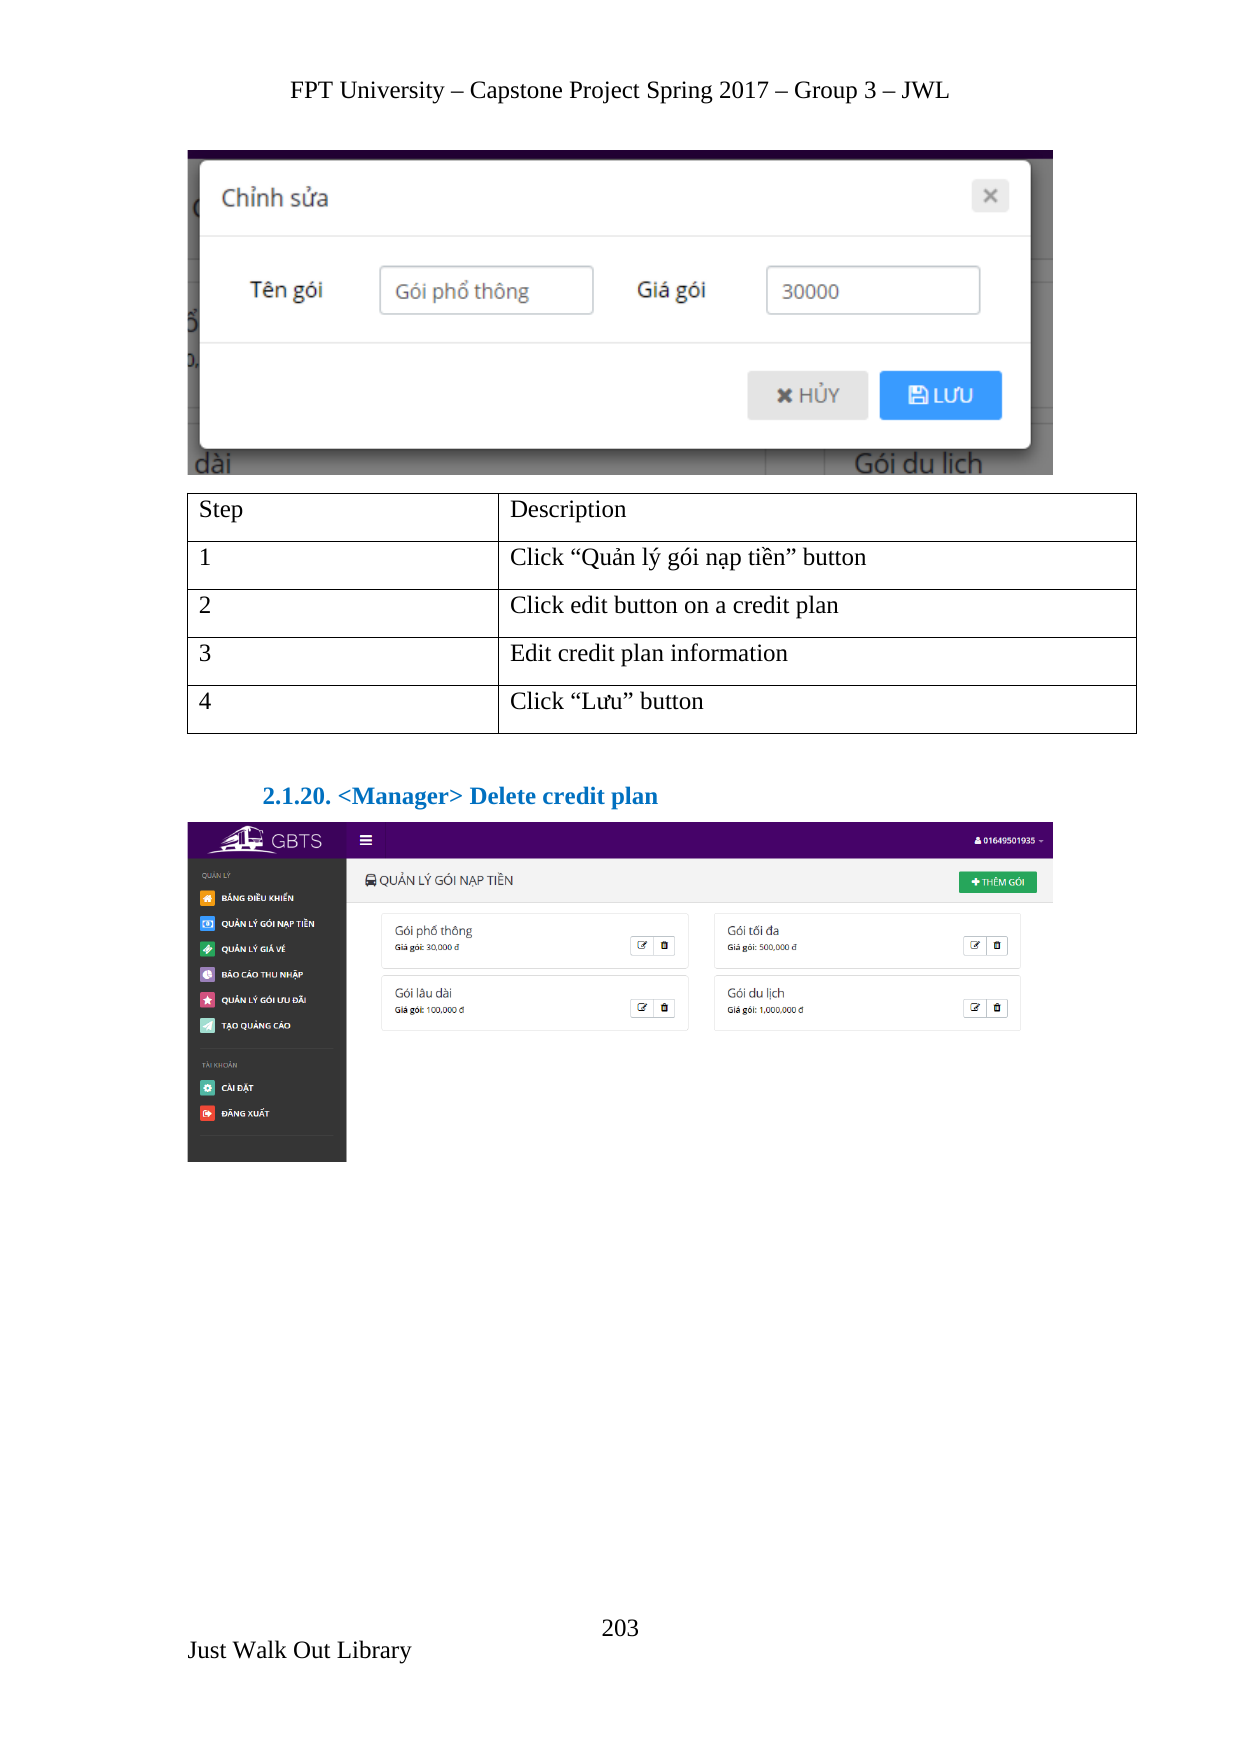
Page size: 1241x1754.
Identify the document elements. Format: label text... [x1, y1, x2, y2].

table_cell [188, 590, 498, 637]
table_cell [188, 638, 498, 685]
picture [187, 822, 1053, 1162]
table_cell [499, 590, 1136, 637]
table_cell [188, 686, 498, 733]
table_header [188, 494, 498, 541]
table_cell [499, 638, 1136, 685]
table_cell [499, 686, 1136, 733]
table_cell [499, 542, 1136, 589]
picture [187, 150, 1053, 475]
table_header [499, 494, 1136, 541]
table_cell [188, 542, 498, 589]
text <Manager> Delete credit plan [262, 781, 1053, 810]
